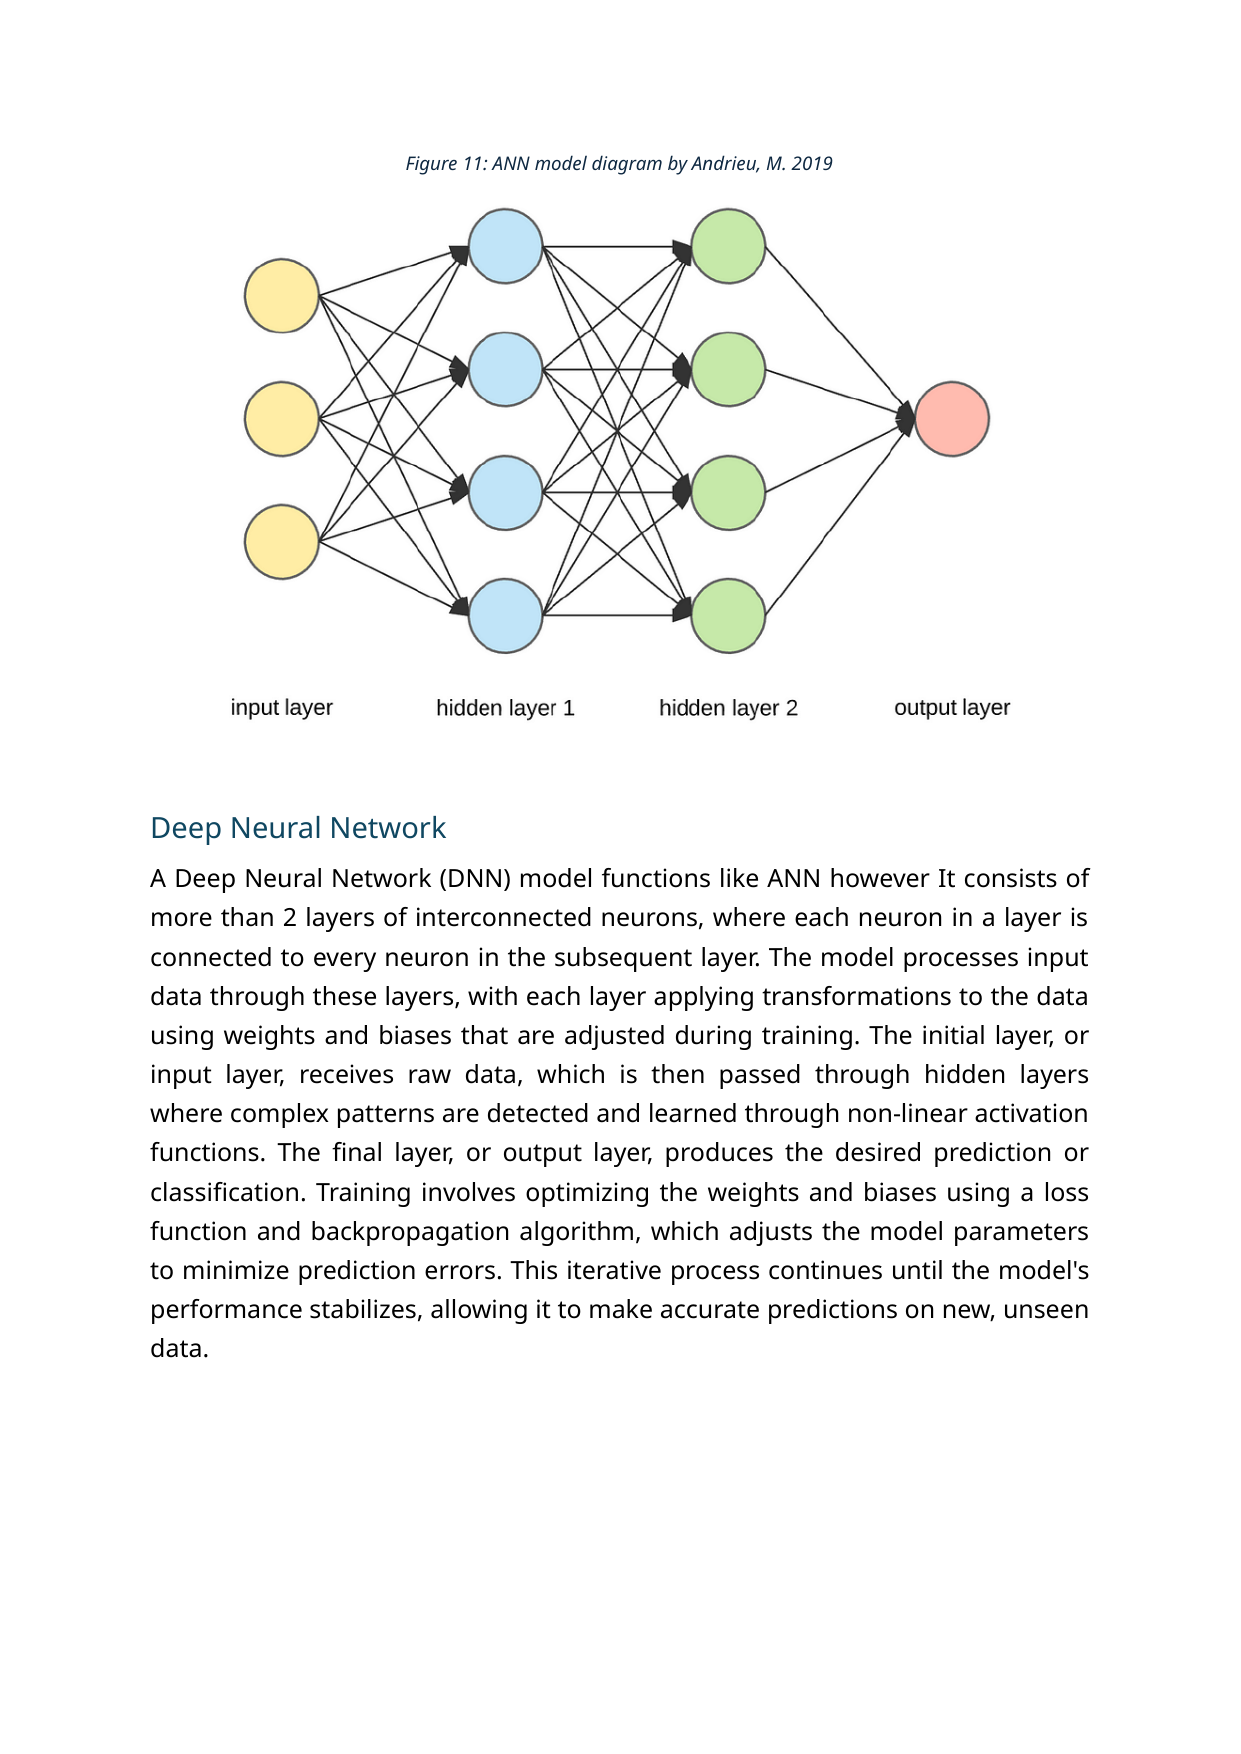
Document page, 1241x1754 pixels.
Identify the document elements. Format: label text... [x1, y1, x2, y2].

subtitle Deep Neural Network [150, 807, 1090, 847]
picture [215, 200, 1025, 730]
text Figure 11: ANN model diagram by Andrieu, M. 2019 [150, 150, 1090, 176]
text A Deep Neural Network (DNN) model functions like ANN however It consists of more than 2 layers of interconnected neurons, where each neuron in a layer is connected to every neuron in the subsequent layer. The model processes input data through these layers, with each layer applying transformations to the data using weights and biases that are adjusted during training. The initial layer, or input layer, receives raw data, which is then passed through hidden layers where complex patterns are detected and learned through non-linear activation functions. The final layer, or output layer, produces the desired prediction or classification. Training involves optimizing the weights and biases using a loss function and backpropagation algorithm, which adjusts the model parameters to minimize prediction errors. This iterative process continues until the model's performance stabilizes, allowing it to make accurate predictions on new, unseen data. [150, 861, 1090, 1365]
